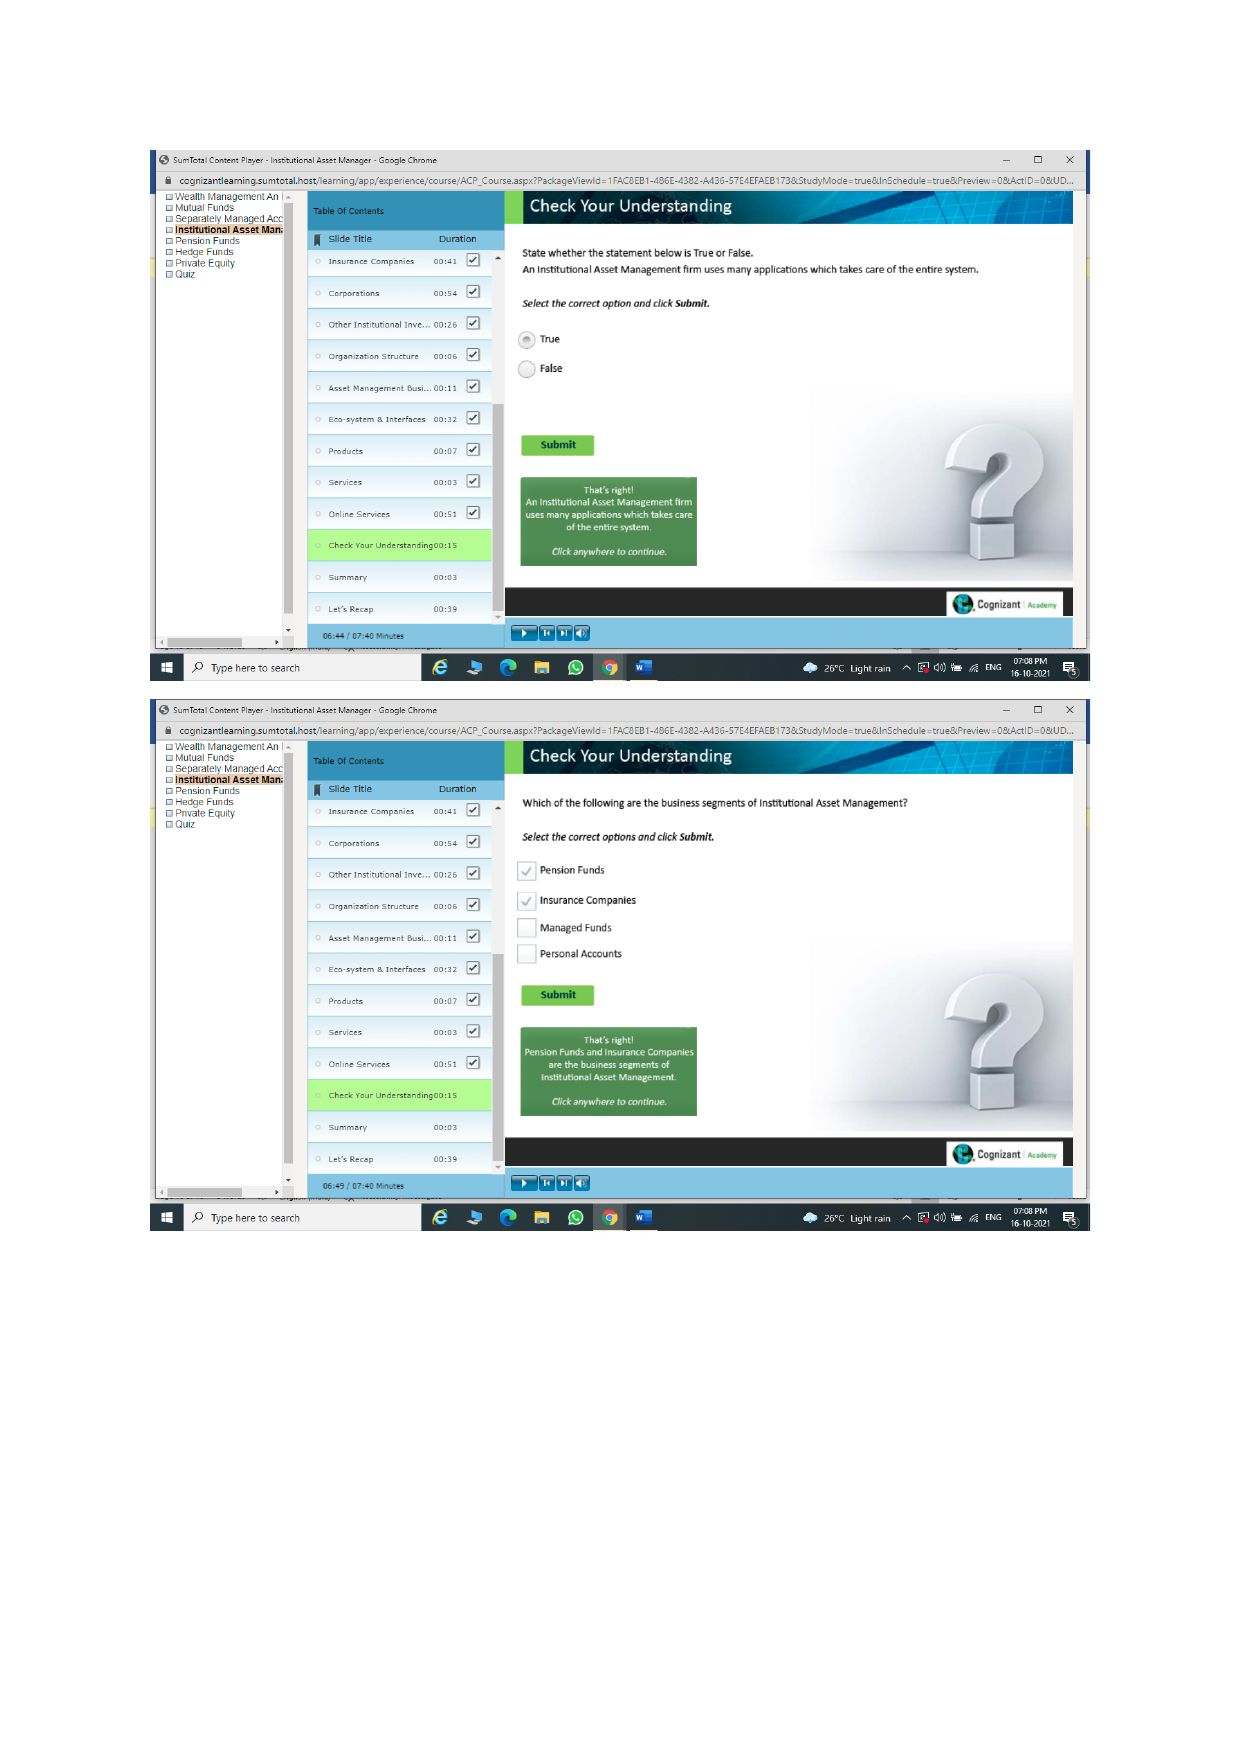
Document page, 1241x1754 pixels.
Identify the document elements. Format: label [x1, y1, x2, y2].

picture [150, 699, 1091, 1231]
picture [150, 150, 1091, 681]
